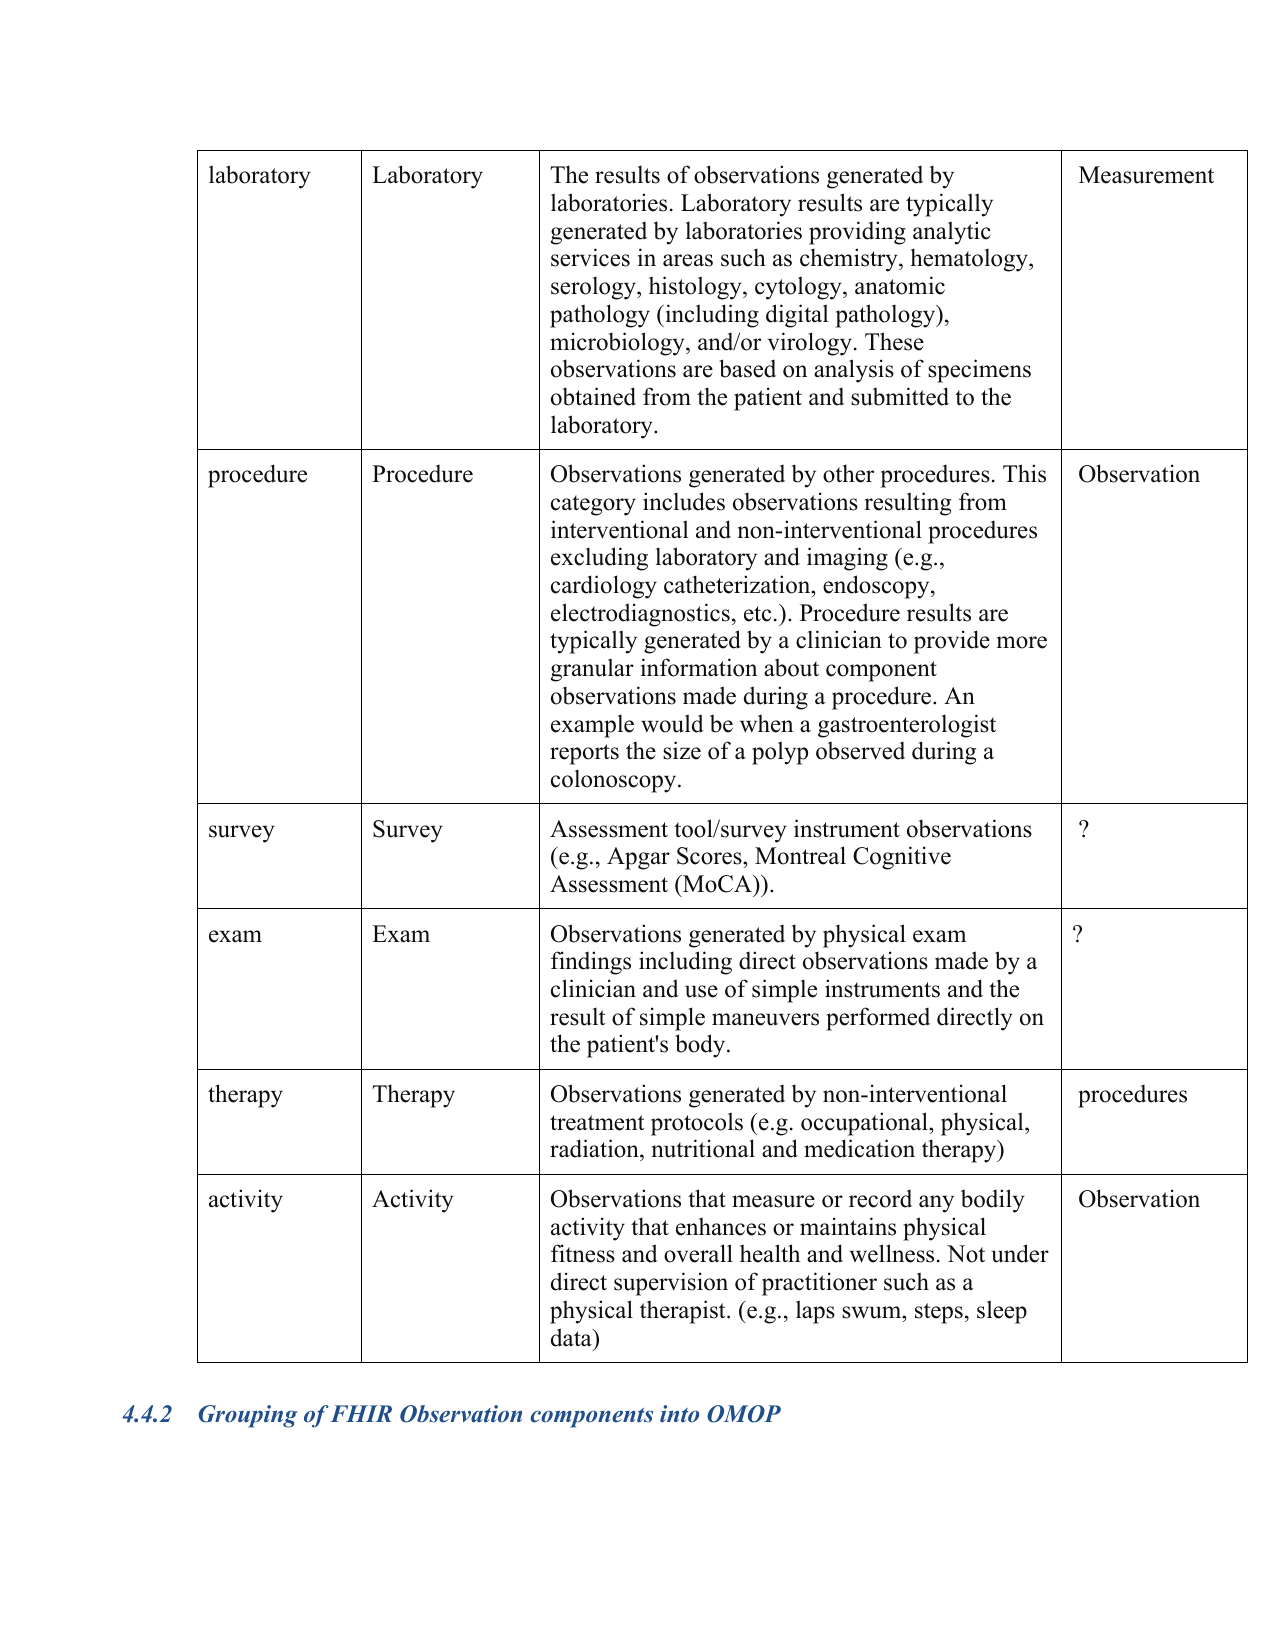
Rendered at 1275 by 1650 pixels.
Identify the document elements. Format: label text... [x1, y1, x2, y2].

table_cell The results of observations generated by laboratories. Laboratory results are typically generated by laboratories providing analytic services in areas such as chemistry, hematology, serology, histology, cytology, anatomic pathology (including digital pathology), microbiology, and/or virology. These observations are based on analysis of specimens obtained from the patient and submitted to the laboratory. [540, 151, 1061, 449]
table_cell Observations generated by physical exam findings including direct observations made by a clinician and use of simple instruments and the result of simple maneuvers performed directly on the patient's body. [540, 909, 1061, 1069]
table_cell Observation [1062, 1175, 1247, 1362]
table_cell Activity [362, 1175, 539, 1362]
table_cell Observation [1062, 450, 1247, 803]
table_cell Survey [362, 804, 539, 908]
table_cell laboratory [198, 151, 361, 449]
table_cell Exam [362, 909, 539, 1069]
table_cell exam [198, 909, 361, 1069]
table_cell Laboratory [362, 151, 539, 449]
table_cell procedures [1062, 1070, 1247, 1174]
table_cell Observations that measure or record any bodily activity that enhances or maintains physical fitness and overall health and wellness. Not under direct supervision of practitioner such as a physical therapist. (e.g., laps swum, steps, sleep data) [540, 1175, 1061, 1362]
table_cell Observations generated by non-interventional treatment protocols (e.g. occupational, physical, radiation, nutritional and medication therapy) [540, 1070, 1061, 1174]
table_cell ? [1062, 909, 1247, 1069]
table_cell activity [198, 1175, 361, 1362]
table_cell Therapy [362, 1070, 539, 1174]
subtitle Grouping of FHIR Observation components into OMOP [122, 1400, 1144, 1428]
table_cell Measurement [1062, 151, 1247, 449]
table_cell Procedure [362, 450, 539, 803]
table_cell Assessment tool/survey instrument observations (e.g., Apgar Scores, Montreal Cognitive Assessment (MoCA)). [540, 804, 1061, 908]
table_cell ? [1062, 804, 1247, 908]
table_cell survey [198, 804, 361, 908]
table_cell therapy [198, 1070, 361, 1174]
table_cell procedure [198, 450, 361, 803]
table_cell Observations generated by other procedures. This category includes observations resulting from interventional and non-interventional procedures excluding laboratory and imaging (e.g., cardiology catheterization, endoscopy, electrodiagnostics, etc.). Procedure results are typically generated by a clinician to provide more granular information about component observations made during a procedure. An example would be when a gastroenterologist reports the size of a polyp observed during a colonoscopy. [540, 450, 1061, 803]
